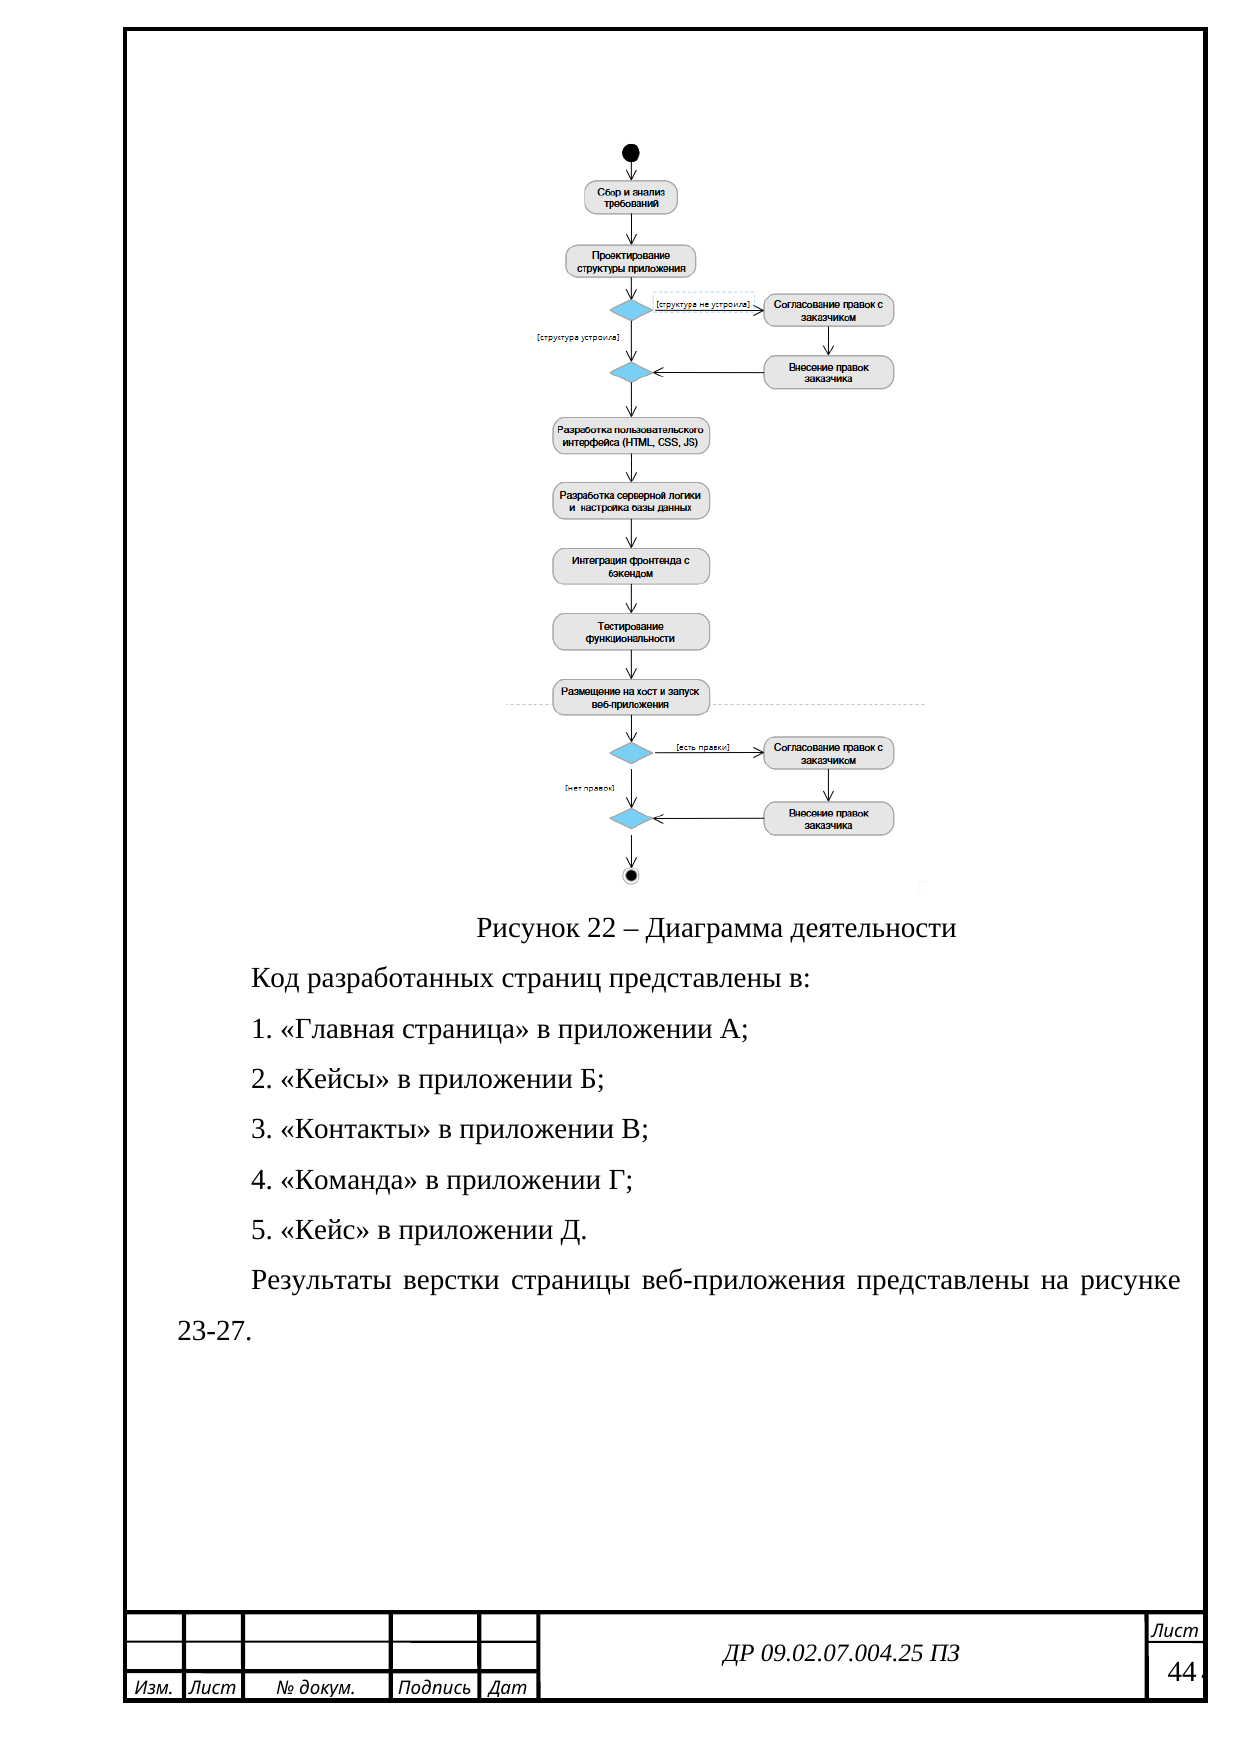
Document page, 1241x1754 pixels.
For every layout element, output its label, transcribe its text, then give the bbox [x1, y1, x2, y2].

list «Кейс» в приложении Д. [177, 1212, 1182, 1246]
list «Контакты» в приложении В; [177, 1112, 1182, 1145]
text Рисунок 22 – Диаграмма деятельности [177, 910, 1182, 944]
list «Команда» в приложении Г; [177, 1162, 1182, 1195]
list Результаты верстки страницы веб-приложения представлены на рисунке 23-27. [177, 1262, 1182, 1346]
text Код разработанных страниц представлены в: [177, 961, 1182, 994]
list «Кейсы» в приложении Б; [177, 1061, 1182, 1095]
picture [506, 118, 927, 894]
list «Главная страница» в приложении А; [177, 1011, 1182, 1044]
